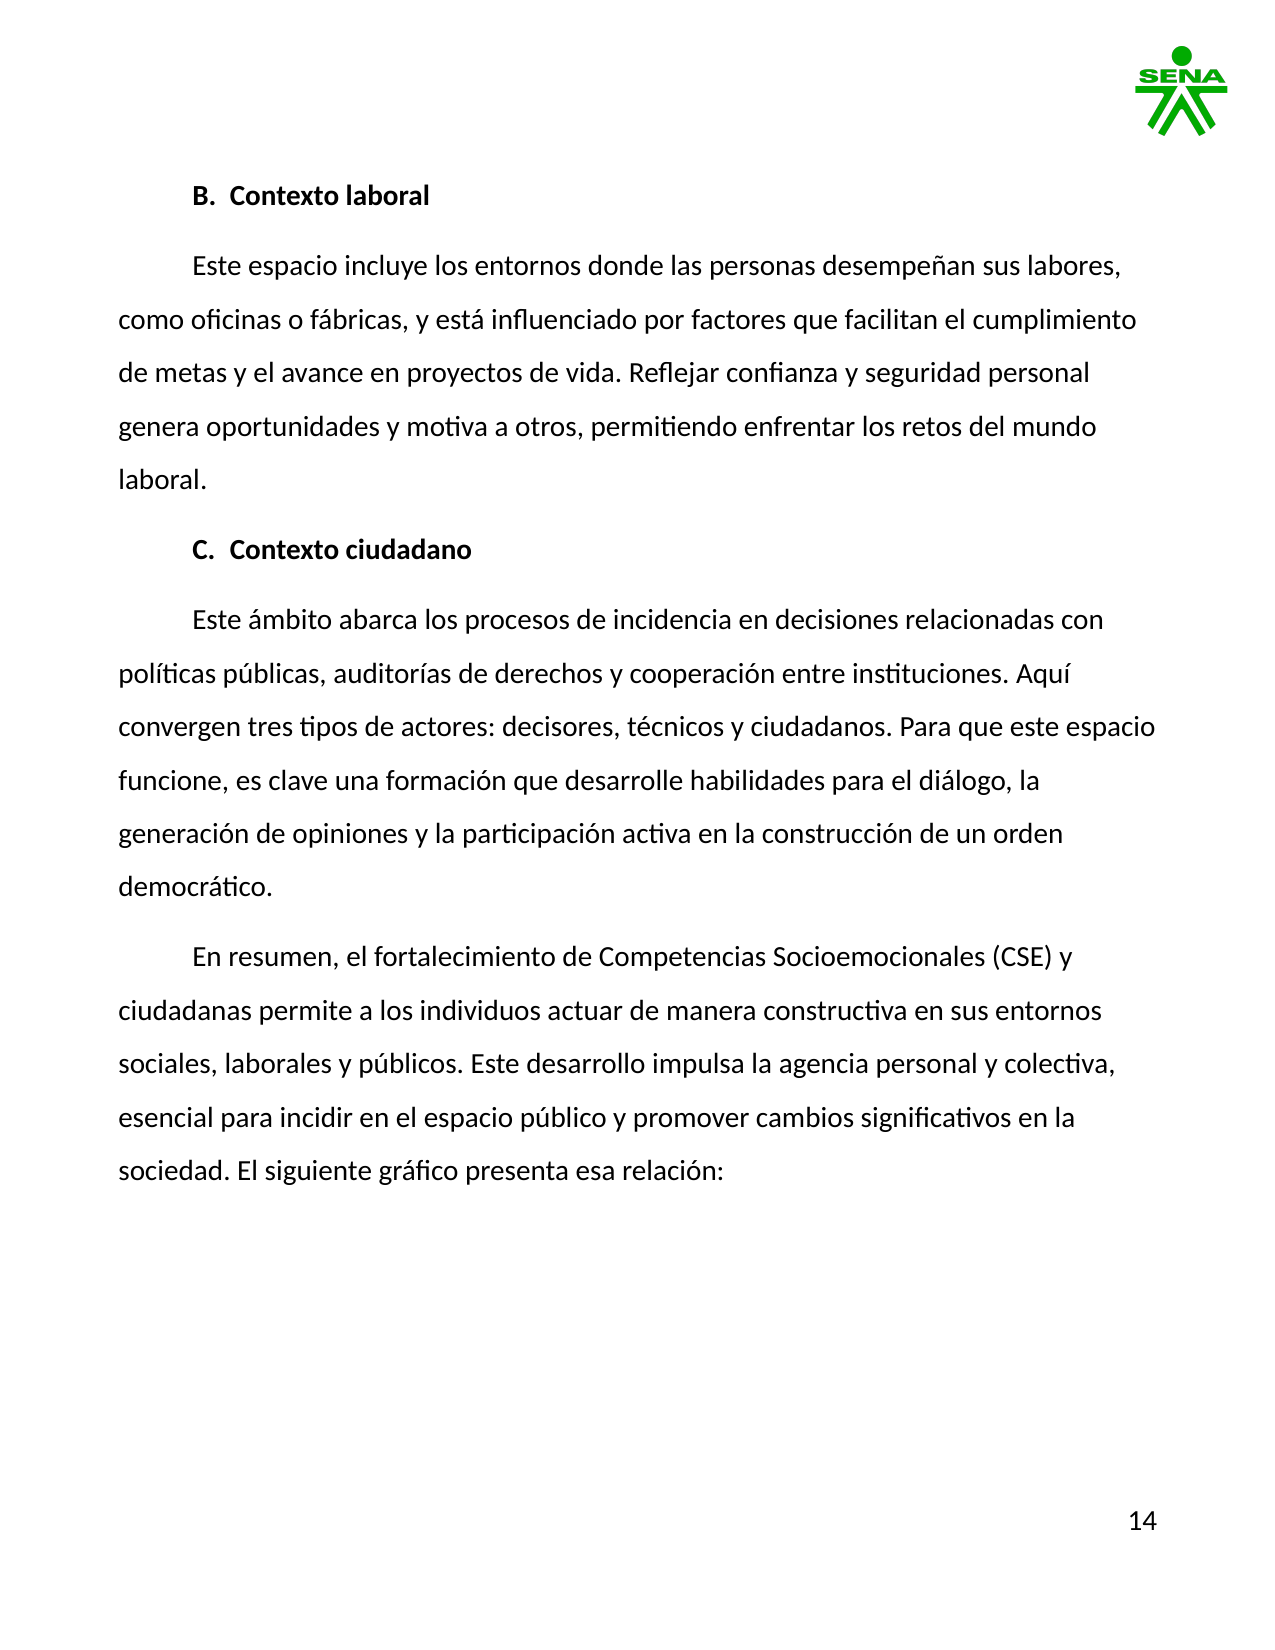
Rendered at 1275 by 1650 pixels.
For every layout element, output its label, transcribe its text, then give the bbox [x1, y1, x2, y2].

text En resumen, el fortalecimiento de Competencias Socioemocionales (CSE) y ciudadanas permite a los individuos actuar de manera constructiva en sus entornos sociales, laborales y públicos. Este desarrollo impulsa la agencia personal y colectiva, esencial para incidir en el espacio público y promover cambios significativos en la sociedad. El siguiente gráfico presenta esa relación: [118, 938, 1157, 1188]
text Este ámbito abarca los procesos de incidencia en decisiones relacionadas con políticas públicas, auditorías de derechos y cooperación entre instituciones. Aquí convergen tres tipos de actores: decisores, técnicos y ciudadanos. Para que este espacio funcione, es clave una formación que desarrolle habilidades para el diálogo, la generación de opiniones y la participación activa en la construcción de un orden democrático. [118, 601, 1157, 904]
list Contexto ciudadano [192, 531, 1157, 567]
text Este espacio incluye los entornos donde las personas desempeñan sus labores, como oficinas o fábricas, y está influenciado por factores que facilitan el cumplimiento de metas y el avance en proyectos de vida. Reflejar confianza y seguridad personal genera oportunidades y motiva a otros, permitiendo enfrentar los retos del mundo laboral. [118, 247, 1157, 497]
list Contexto laboral [192, 177, 1157, 213]
picture [1135, 46, 1228, 136]
